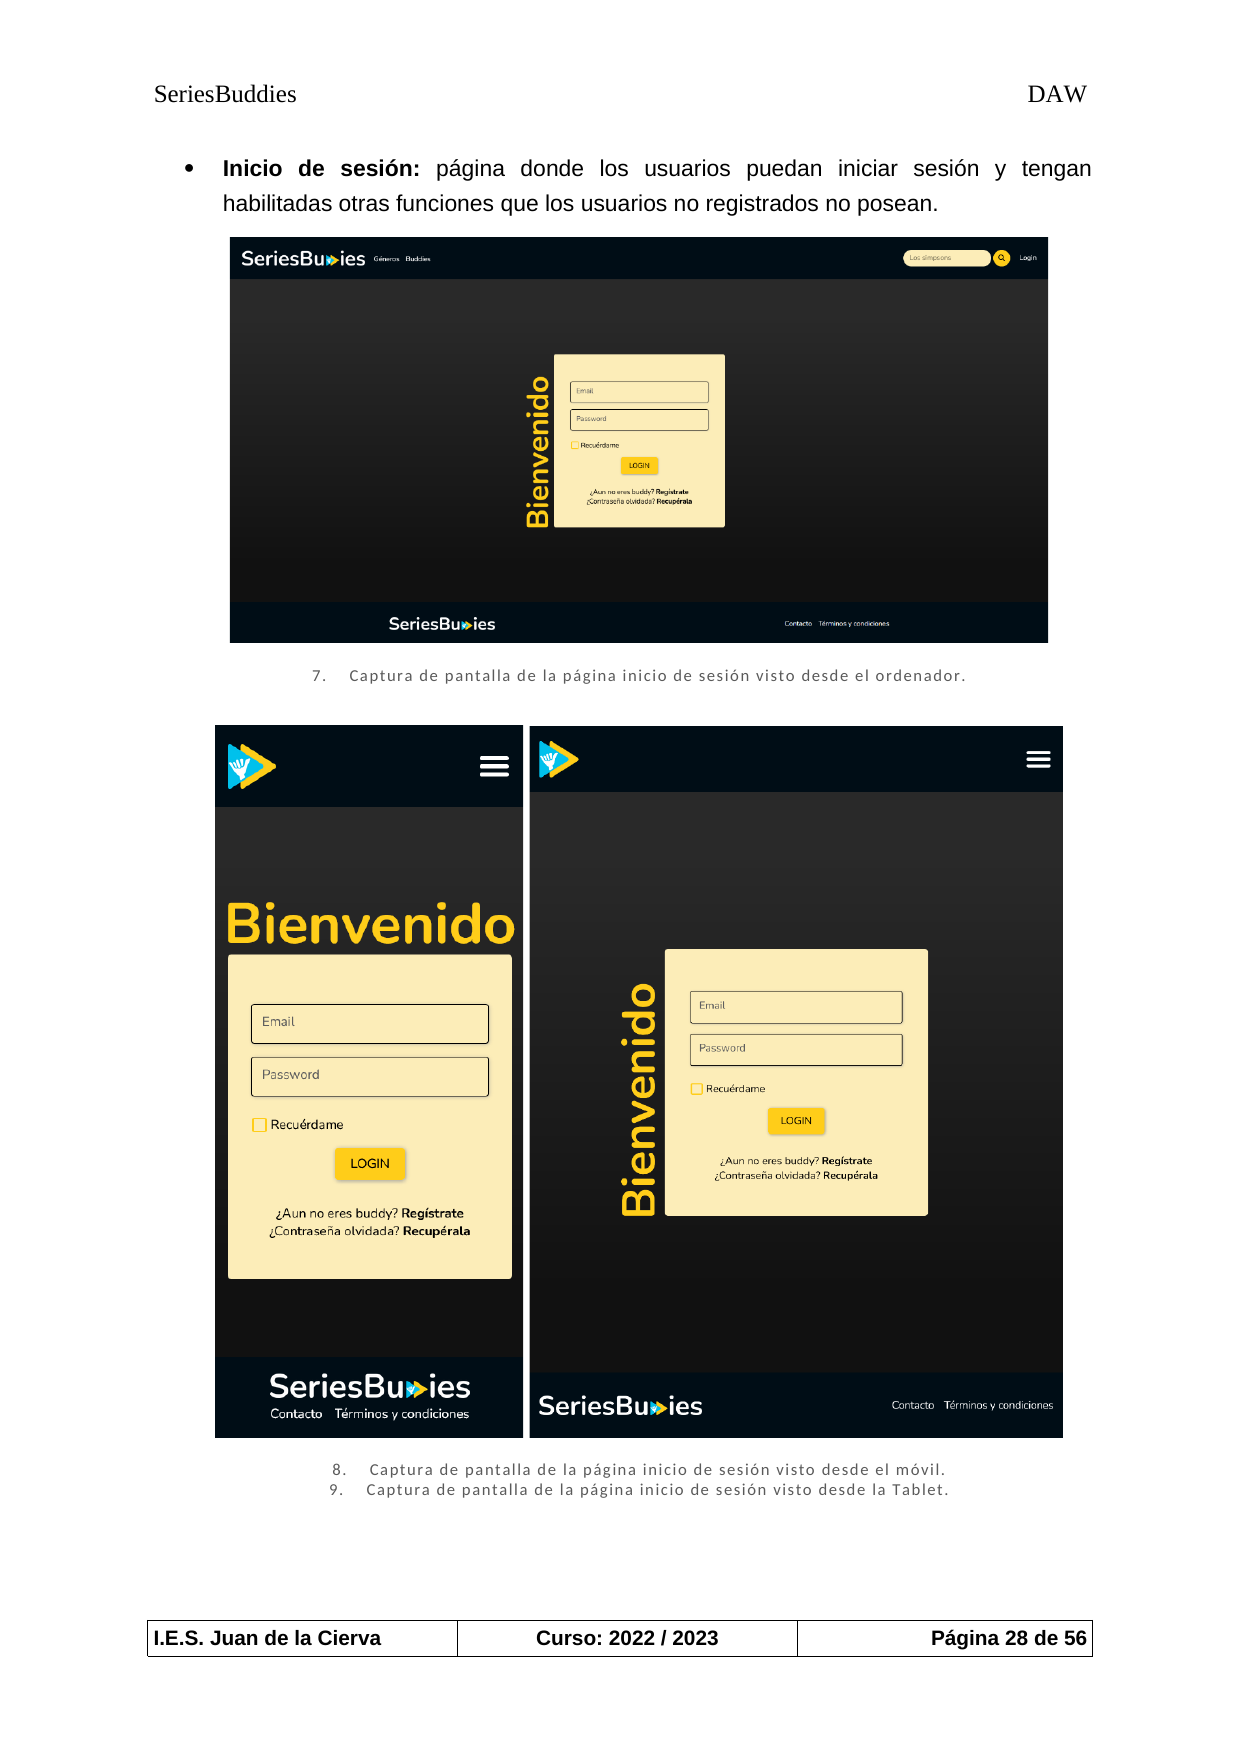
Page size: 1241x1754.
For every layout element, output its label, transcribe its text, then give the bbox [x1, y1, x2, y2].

picture [529, 726, 1063, 1438]
subtitle Captura de pantalla de la página inicio de sesión visto desde el ordenador. [185, 665, 1093, 685]
list Inicio de sesión: página donde los usuarios puedan iniciar sesión y tengan habilitadas otras funciones que los usuarios no registrados no posean. [185, 154, 1093, 216]
subtitle Captura de pantalla de la página inicio de sesión visto desde el móvil. [185, 1459, 1093, 1479]
picture [229, 237, 1049, 643]
picture [215, 725, 524, 1438]
subtitle Captura de pantalla de la página inicio de sesión visto desde la Tablet. [185, 1479, 1093, 1500]
